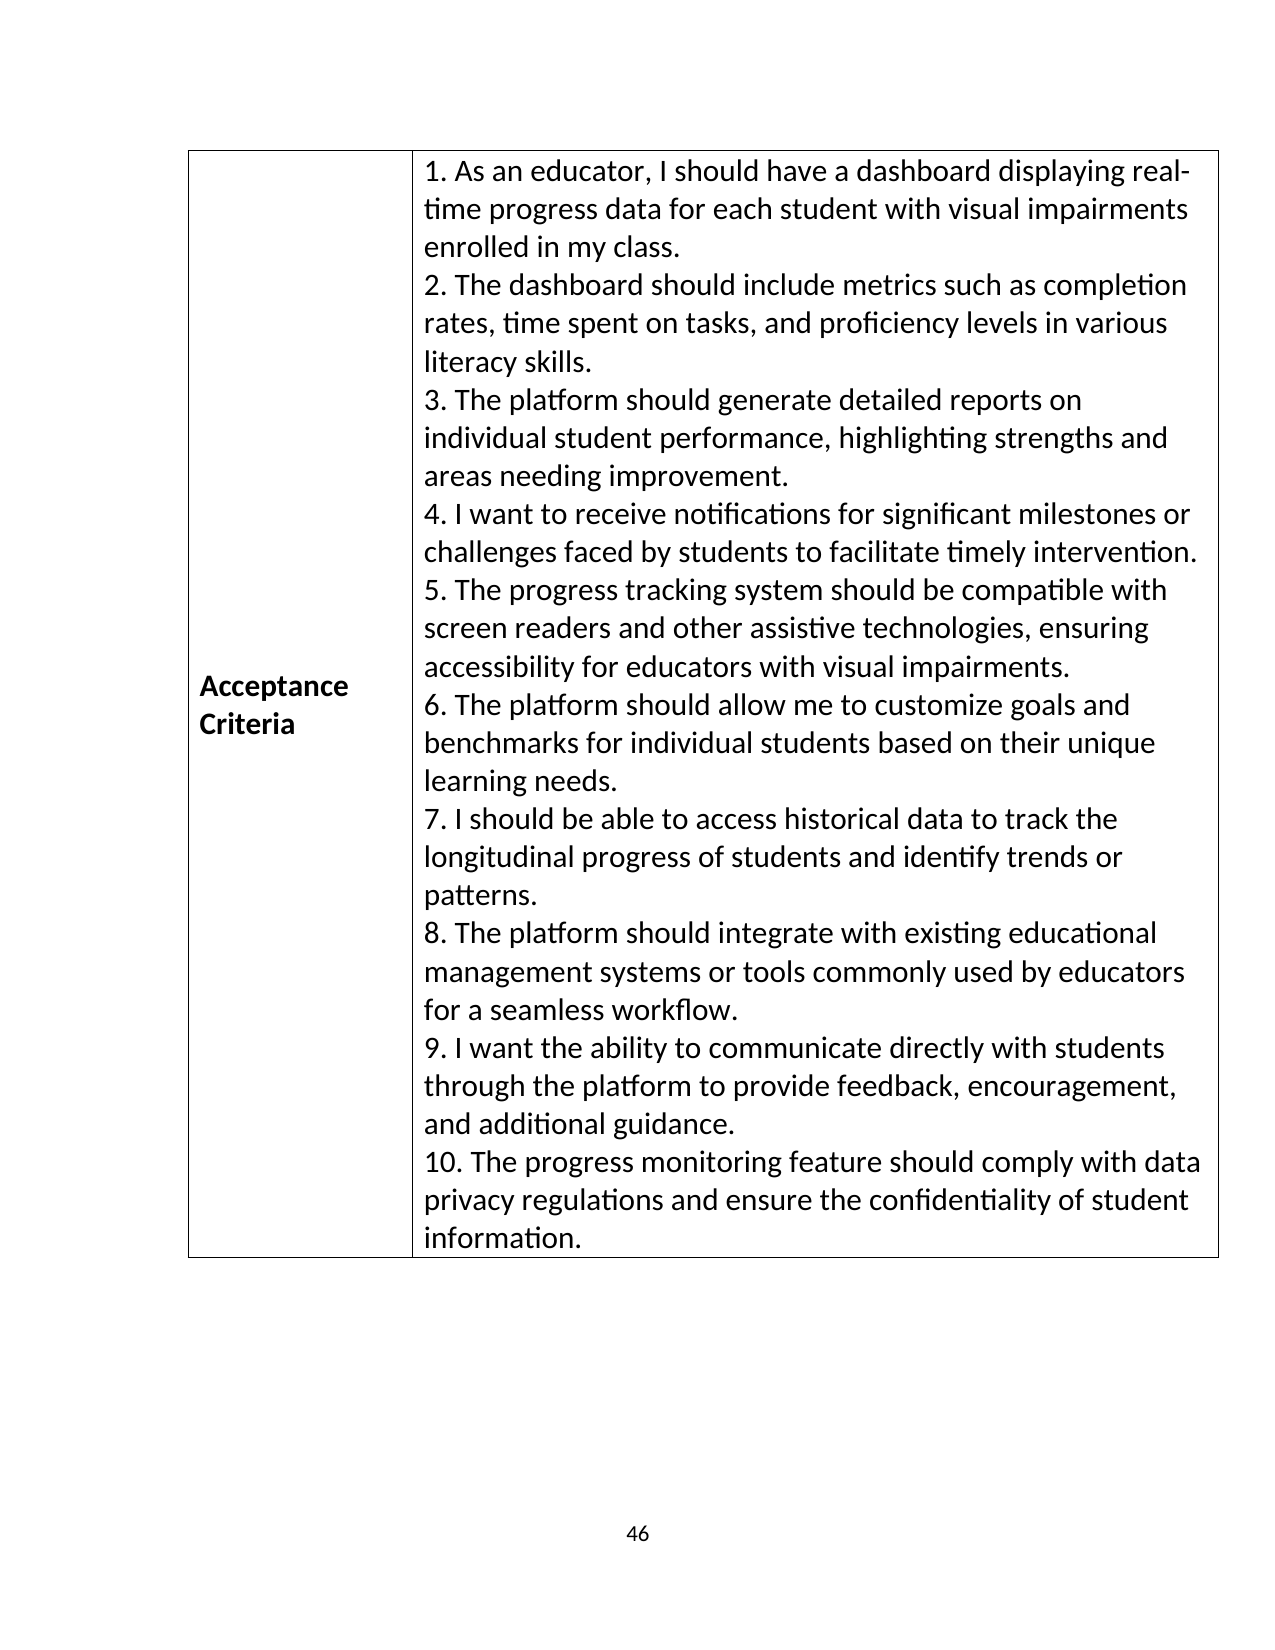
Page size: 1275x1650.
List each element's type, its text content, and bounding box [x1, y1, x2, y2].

table_cell 1. As an educator, I should have a dashboard displaying real-time progress data for each student with visual impairments enrolled in my class. 2. The dashboard should include metrics such as completion rates, time spent on tasks, and proficiency levels in various literacy skills. 3. The platform should generate detailed reports on individual student performance, highlighting strengths and areas needing improvement. 4. I want to receive notifications for significant milestones or challenges faced by students to facilitate timely intervention. 5. The progress tracking system should be compatible with screen readers and other assistive technologies, ensuring accessibility for educators with visual impairments. 6. The platform should allow me to customize goals and benchmarks for individual students based on their unique learning needs. 7. I should be able to access historical data to track the longitudinal progress of students and identify trends or patterns. 8. The platform should integrate with existing educational management systems or tools commonly used by educators for a seamless workflow. 9. I want the ability to communicate directly with students through the platform to provide feedback, encouragement, and additional guidance. 10. The progress monitoring feature should comply with data privacy regulations and ensure the confidentiality of student information. [413, 151, 1218, 1257]
table_cell Acceptance Criteria [189, 151, 412, 1257]
